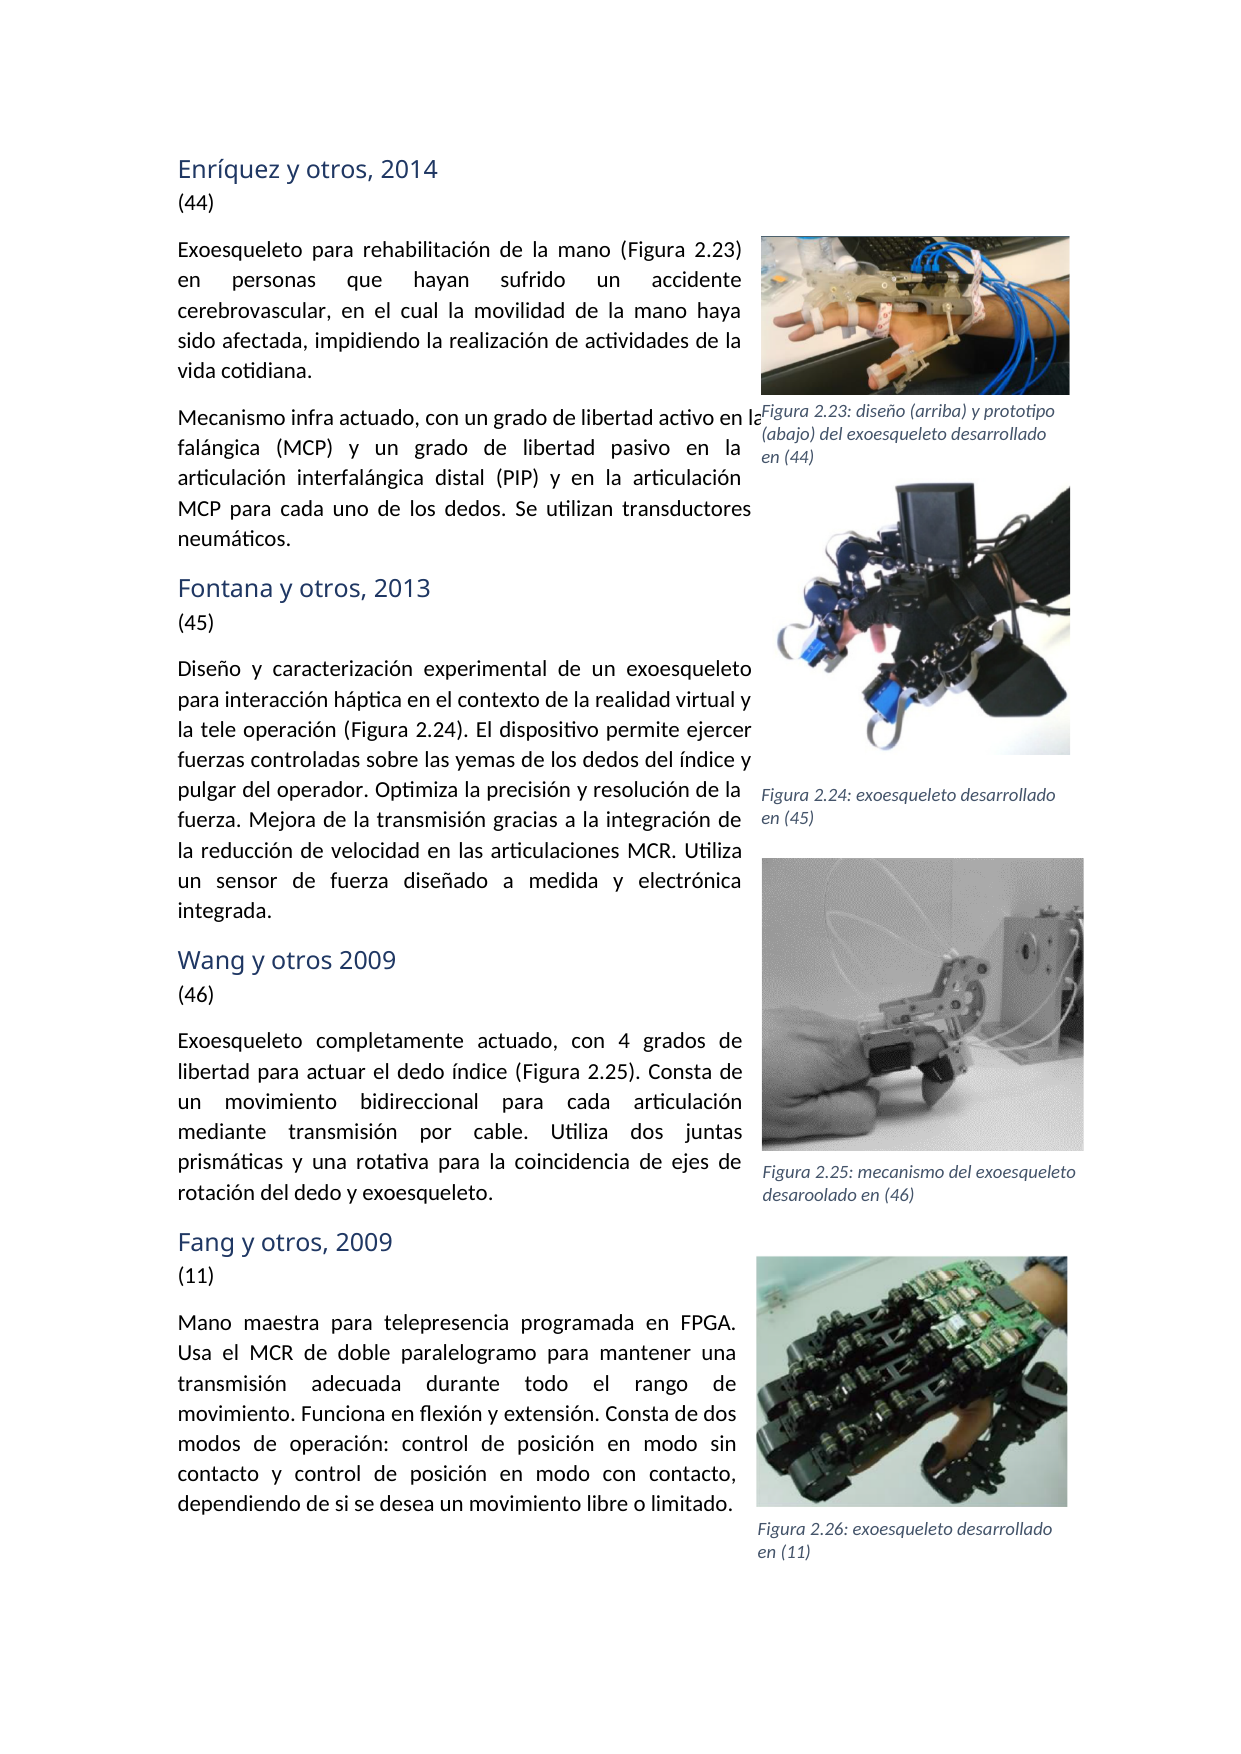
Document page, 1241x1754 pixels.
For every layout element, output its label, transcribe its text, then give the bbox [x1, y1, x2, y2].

subtitle Enríquez y otros, 2014 [177, 152, 1063, 186]
picture [754, 1255, 1068, 1506]
text Mecanismo infra actuado, con un grado de libertad activo en la articulación metacarpo falángica (MCP) y un grado de libertad pasivo en la articulación interfalángica distal (PIP) y en la articulación MCP para cada uno de los dedos. Se utilizan transductores neumáticos. [177, 403, 771, 552]
subtitle Fontana y otros, 2013 [177, 571, 771, 605]
picture [761, 858, 1084, 1151]
subtitle Wang y otros 2009 [177, 943, 761, 977]
picture [761, 236, 1070, 395]
text Mano maestra para telepresencia programada en FPGA. Usa el MCR de doble paralelogramo para mantener una transmisión adecuada durante todo el rango de movimiento. Funciona en flexión y extensión. Consta de dos modos de operación: control de posición en modo sin contacto y control de posición en modo con contacto, dependiendo de si se desea un movimiento libre o limitado. [177, 1308, 1063, 1517]
picture [771, 469, 1071, 755]
subtitle Fang y otros, 2009 [177, 1224, 1063, 1259]
text Exoesqueleto completamente actuado, con 4 grados de libertad para actuar el dedo índice (Figura 2.25). Consta de un movimiento bidireccional para cada articulación mediante transmisión por cable. Utiliza dos juntas prismáticas y una rotativa para la coincidencia de ejes de rotación del dedo y exoesqueleto. [177, 1027, 1063, 1206]
text Diseño y caracterización experimental de un exoesqueleto para interacción háptica en el contexto de la realidad virtual y la tele operación (Figura 2.24). El dispositivo permite ejercer fuerzas controladas sobre las yemas de los dedos del índice y pulgar del operador. Optimiza la precisión y resolución de la fuerza. Mejora de la transmisión gracias a la integración de la reducción de velocidad en las articulaciones MCR. Utiliza un sensor de fuerza diseñado a medida y electrónica integrada. [177, 654, 1063, 924]
